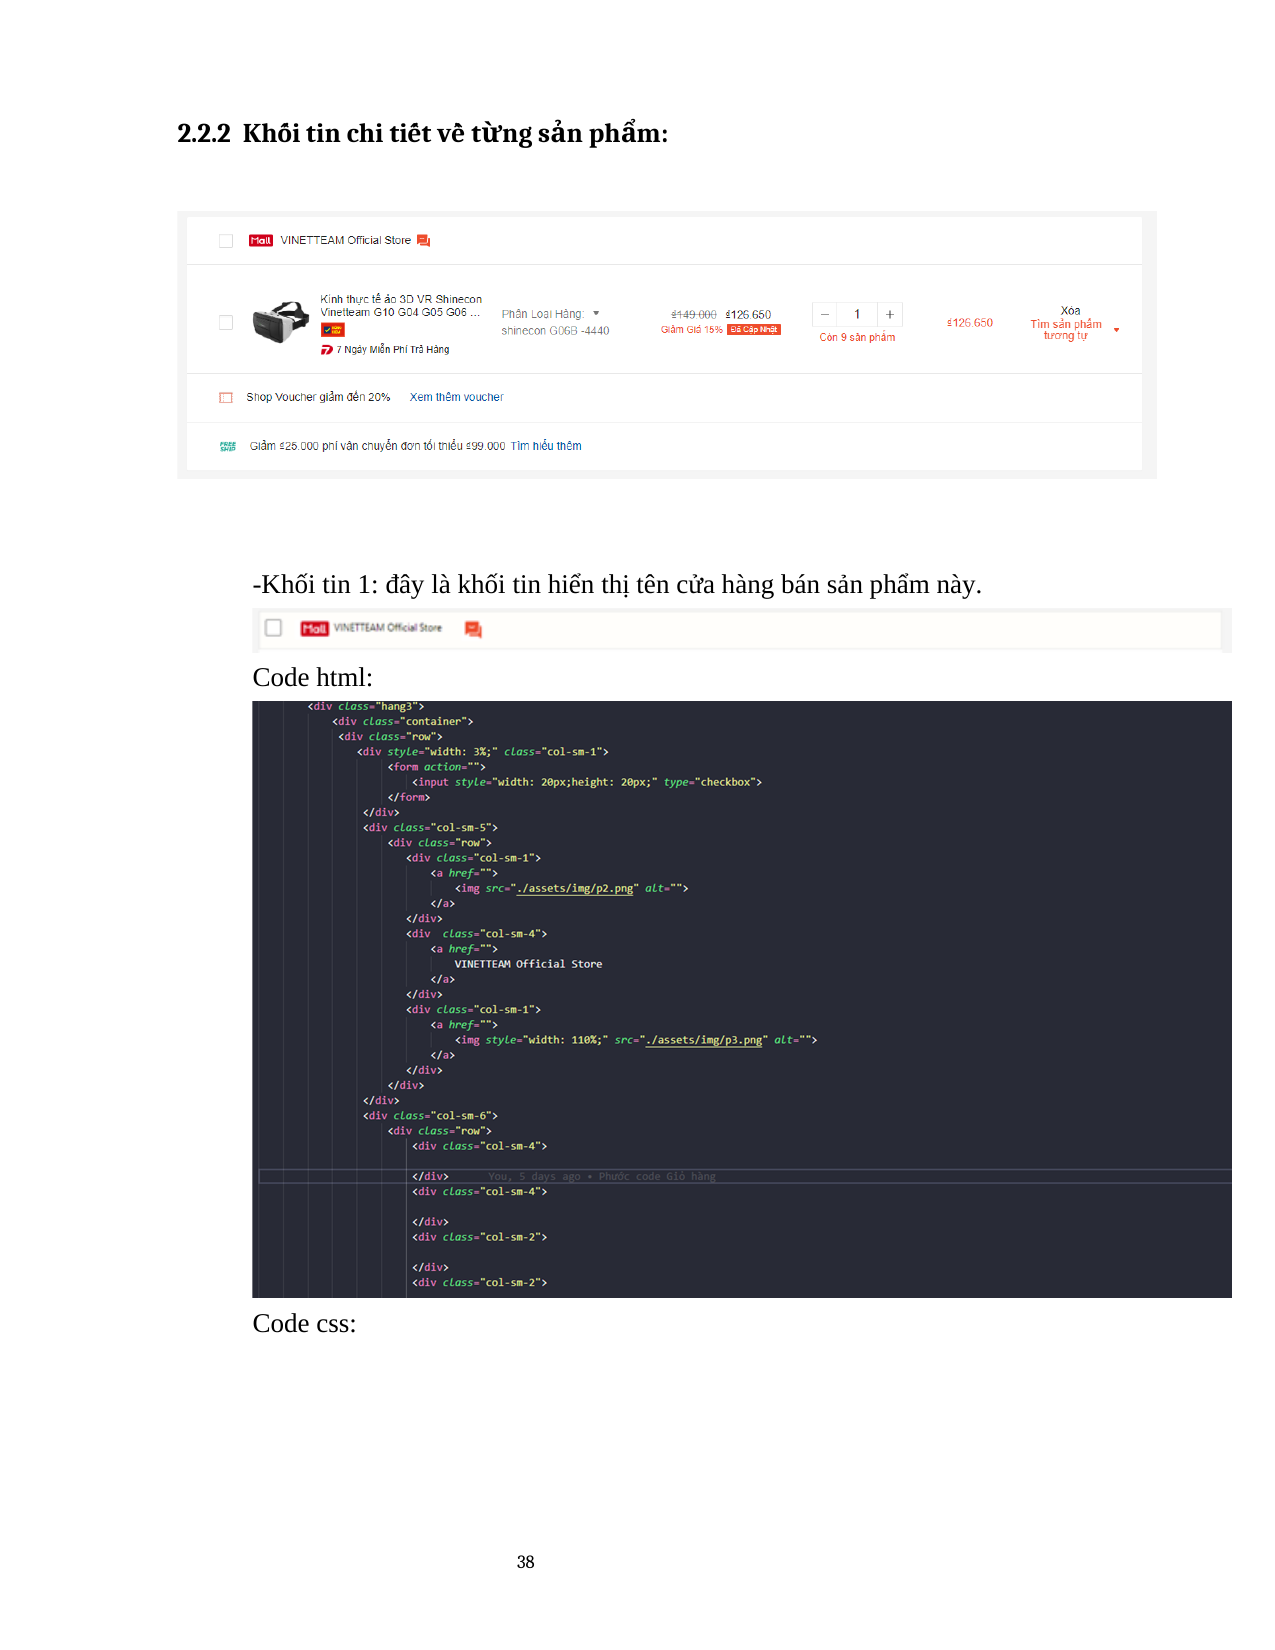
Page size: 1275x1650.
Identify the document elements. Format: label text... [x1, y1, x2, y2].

picture [252, 608, 1232, 653]
text Code css: [177, 1307, 1157, 1338]
picture [177, 211, 1157, 479]
text Code html: [177, 661, 1157, 693]
picture [252, 701, 1232, 1298]
text -Khối tin 1: đây là khối tin hiển thị tên cửa hàng bán sản phẩm này. [177, 568, 1157, 599]
subtitle 2.2.2 Khối tin chi tiết về từng sản phẩm: [177, 118, 1157, 149]
